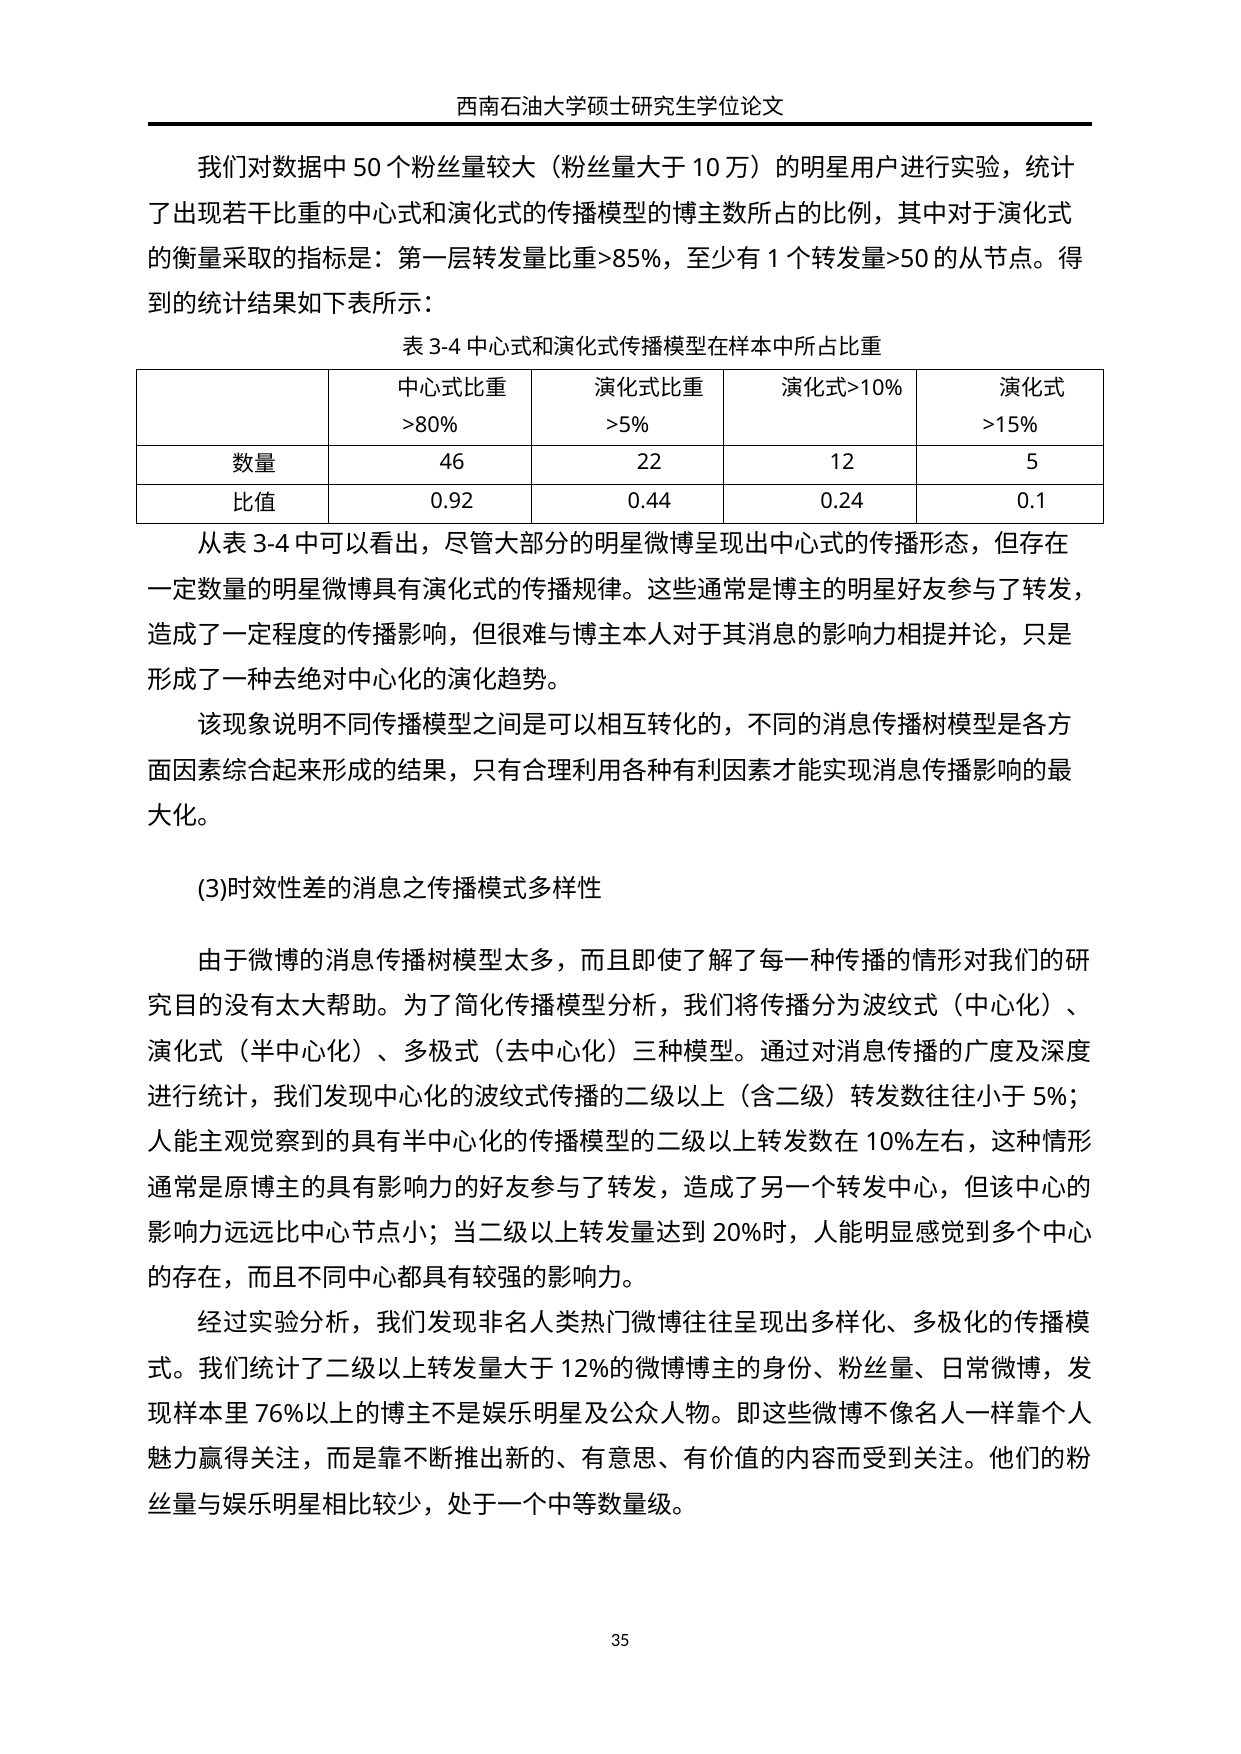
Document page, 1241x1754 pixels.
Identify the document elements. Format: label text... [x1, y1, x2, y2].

table_header 演化式>10% [724, 370, 916, 445]
table_cell 数量 [137, 446, 328, 484]
text 经过实验分析，我们发现非名人类热门微博往往呈现出多样化、多极化的传播模式。我们统计了二级以上转发量大于12%的微博博主的身份、粉丝量、日常微博，发现样本里76%以上的博主不是娱乐明星及公众人物。即这些微博不像名人一样靠个人魅力赢得关注，而是靠不断推出新的、有意思、有价值的内容而受到关注。他们的粉丝量与娱乐明星相比较少，处于一个中等数量级。 [148, 1303, 1092, 1520]
table_cell 0.1 [917, 485, 1103, 523]
text 表3-4 中心式和演化式传播模型在样本中所占比重 [148, 329, 1092, 361]
table_cell 0.92 [329, 485, 531, 523]
table_cell 0.44 [532, 485, 723, 523]
table_header 演化式>15% [917, 370, 1103, 445]
table_cell 22 [532, 446, 723, 484]
subtitle (3)时效性差的消息之传播模式多样性 [148, 868, 1092, 904]
table_header [137, 370, 328, 445]
table_cell 0.24 [724, 485, 916, 523]
text 由于微博的消息传播树模型太多，而且即使了解了每一种传播的情形对我们的研究目的没有太大帮助。为了简化传播模型分析，我们将传播分为波纹式（中心化）、演化式（半中心化）、多极式（去中心化）三种模型。通过对消息传播的广度及深度进行统计，我们发现中心化的波纹式传播的二级以上（含二级）转发数往往小于5%；人能主观觉察到的具有半中心化的传播模型的二级以上转发数在10%左右，这种情形通常是原博主的具有影响力的好友参与了转发，造成了另一个转发中心，但该中心的影响力远远比中心节点小；当二级以上转发量达到20%时，人能明显感觉到多个中心的存在，而且不同中心都具有较强的影响力。 [148, 940, 1092, 1294]
table_cell 46 [329, 446, 531, 484]
table_cell 5 [917, 446, 1103, 484]
table_cell 比值 [137, 485, 328, 523]
text 我们对数据中50个粉丝量较大（粉丝量大于10万）的明星用户进行实验，统计了出现若干比重的中心式和演化式的传播模型的博主数所占的比例，其中对于演化式的衡量采取的指标是：第一层转发量比重>85%，至少有1个转发量>50的从节点。得到的统计结果如下表所示： [148, 148, 1092, 320]
text 该现象说明不同传播模型之间是可以相互转化的，不同的消息传播树模型是各方面因素综合起来形成的结果，只有合理利用各种有利因素才能实现消息传播影响的最大化。 [148, 705, 1092, 832]
table_header 演化式比重>5% [532, 370, 723, 445]
table_cell 12 [724, 446, 916, 484]
table_header 中心式比重>80% [329, 370, 531, 445]
text 从表3-4中可以看出，尽管大部分的明星微博呈现出中心式的传播形态，但存在一定数量的明星微博具有演化式的传播规律。这些通常是博主的明星好友参与了转发，造成了一定程度的传播影响，但很难与博主本人对于其消息的影响力相提并论，只是形成了一种去绝对中心化的演化趋势。 [148, 524, 1092, 696]
